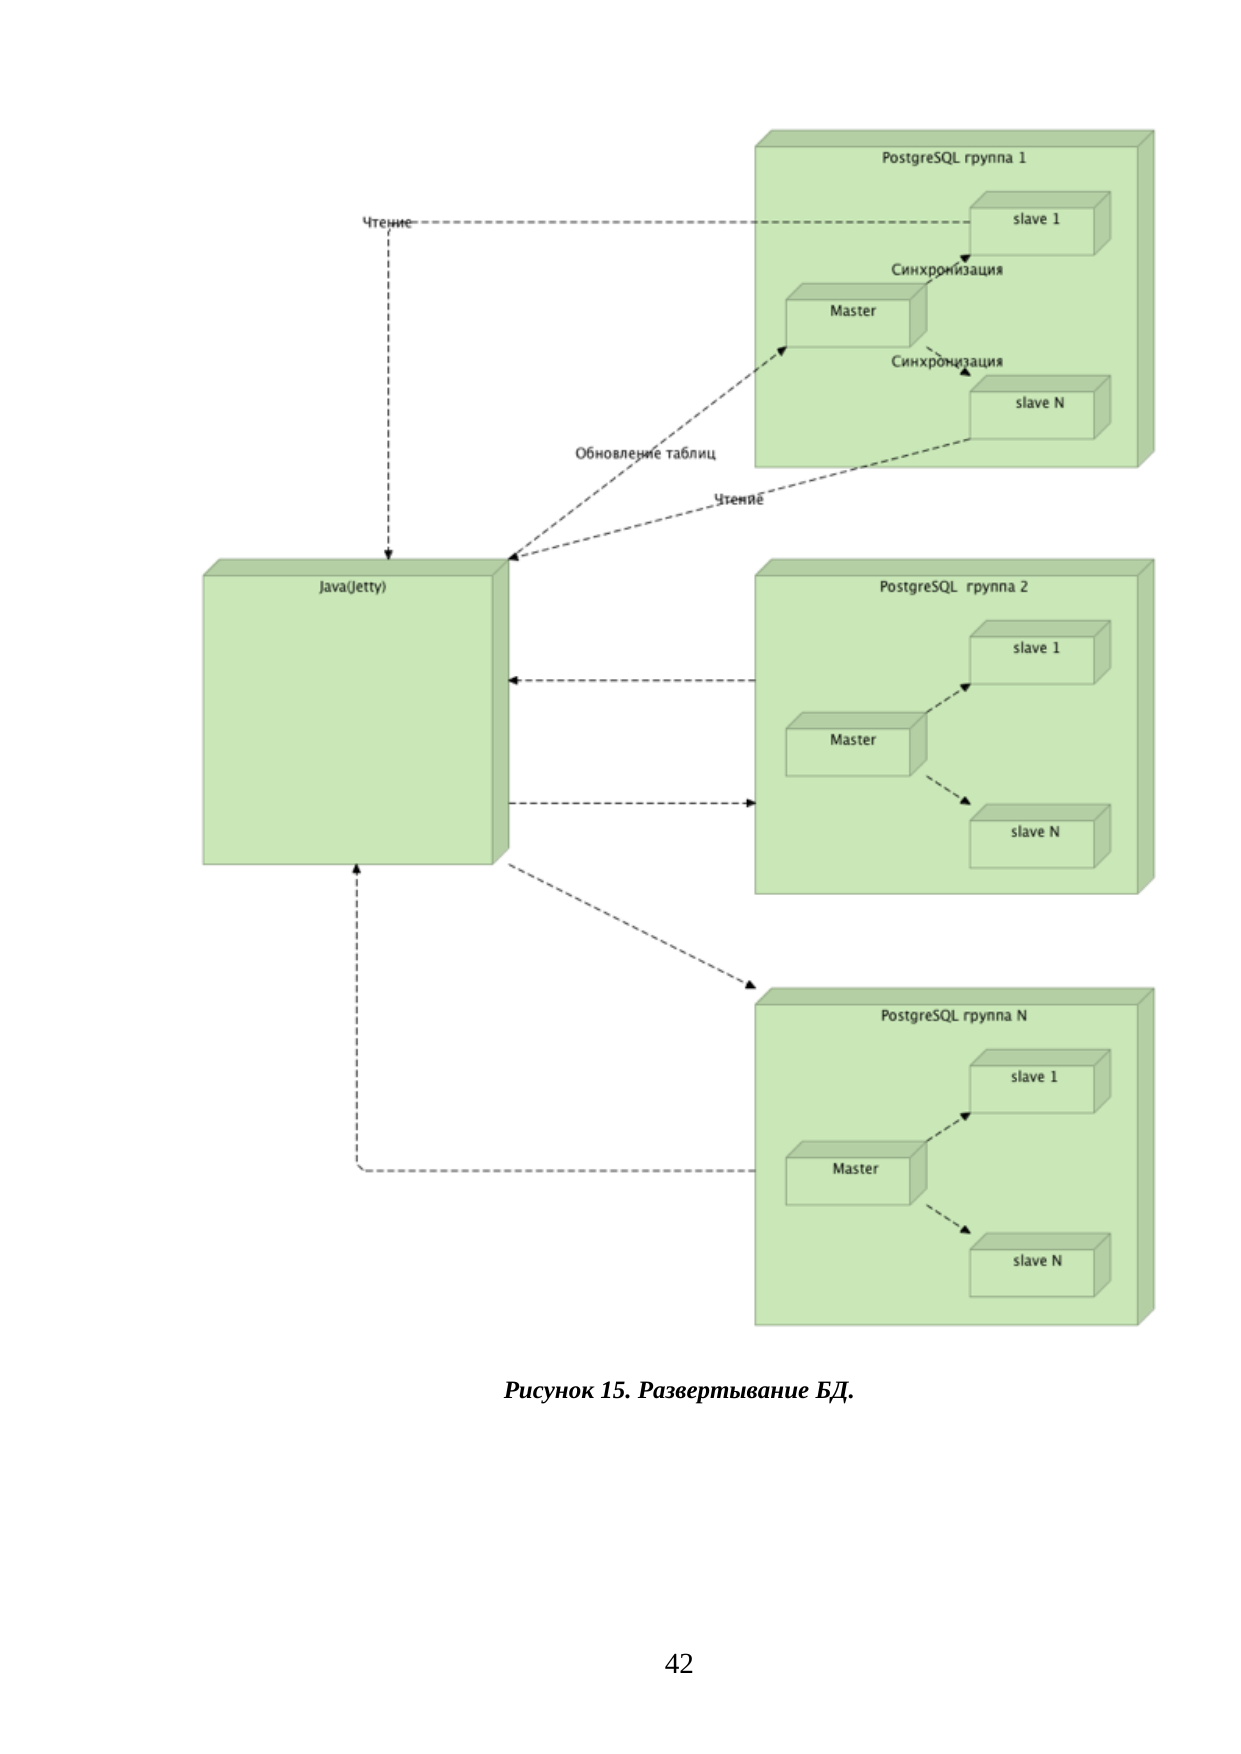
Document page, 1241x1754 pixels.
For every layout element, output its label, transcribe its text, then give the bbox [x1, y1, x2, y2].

picture [192, 118, 1167, 1338]
text Рисунок 15. Развертывание БД. [177, 1375, 1181, 1404]
